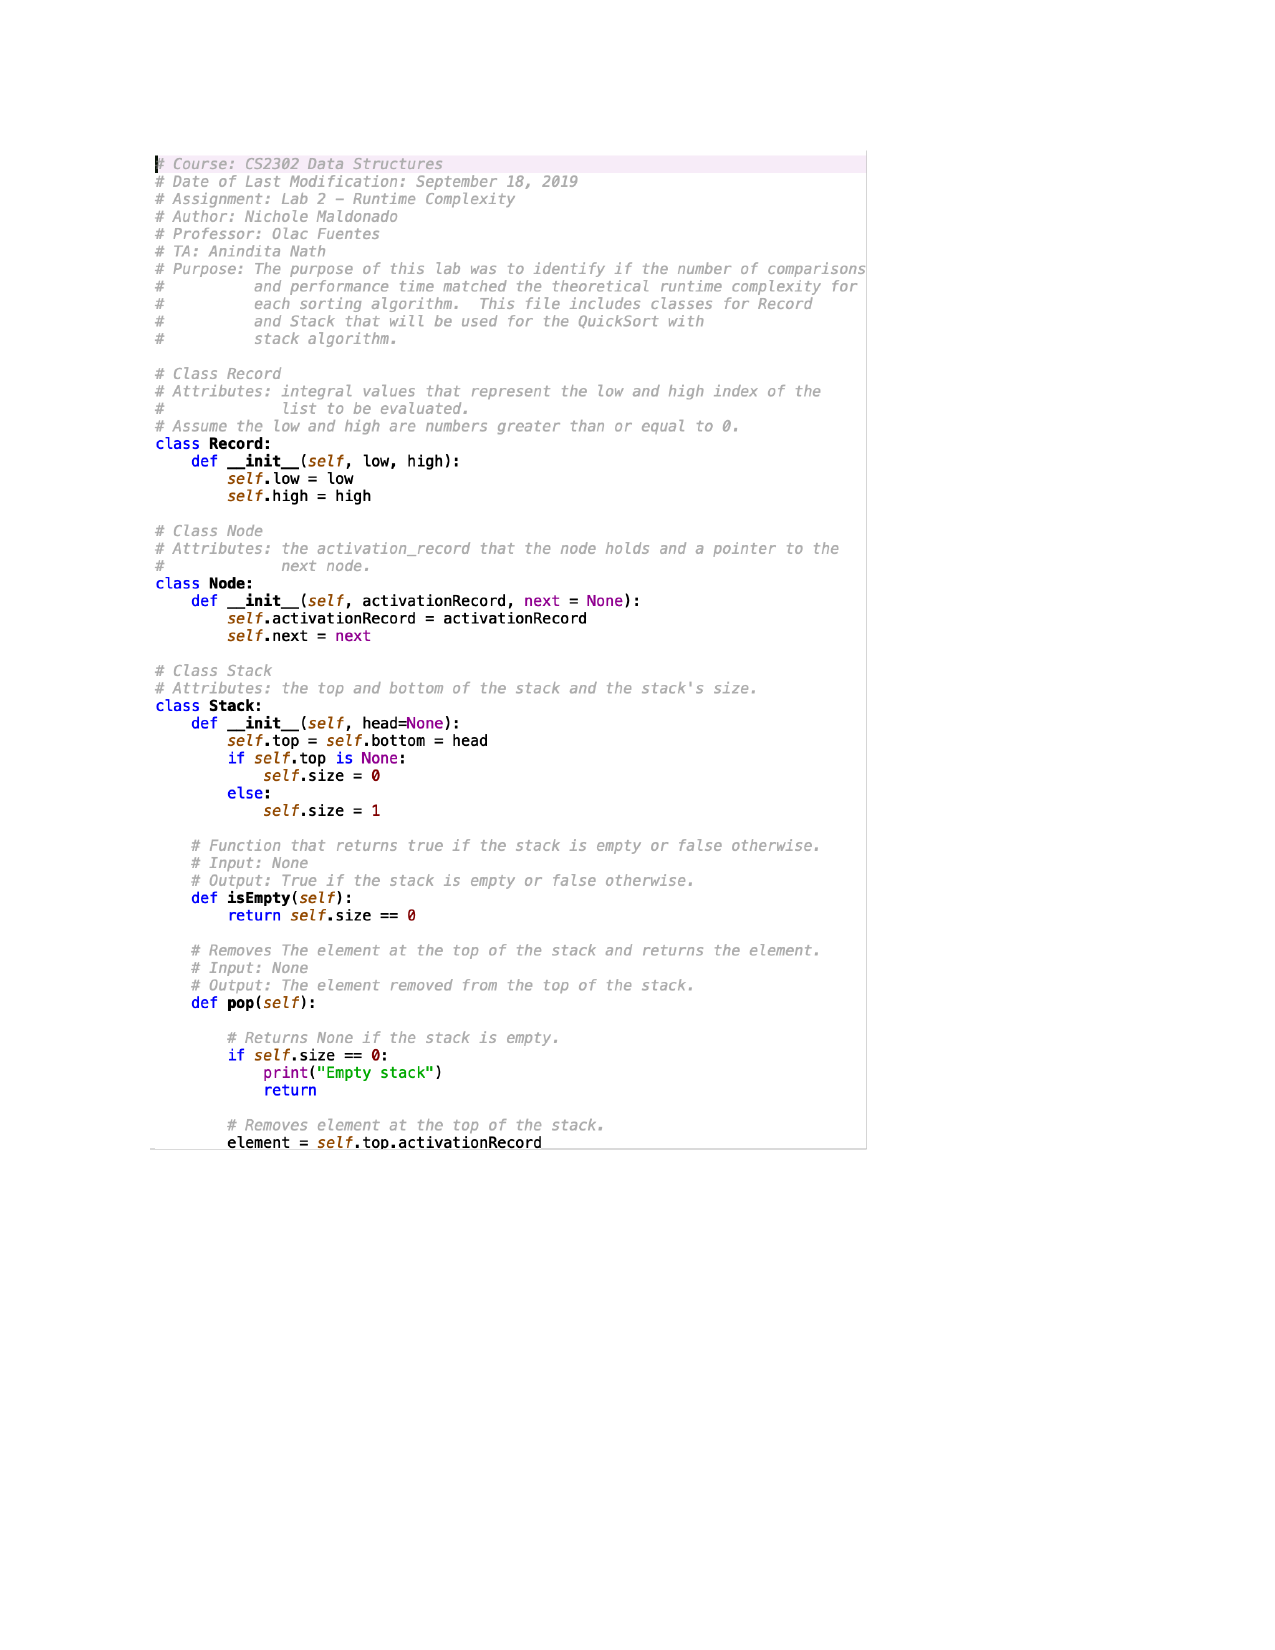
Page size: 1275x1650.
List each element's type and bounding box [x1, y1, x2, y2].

picture [150, 150, 867, 1150]
